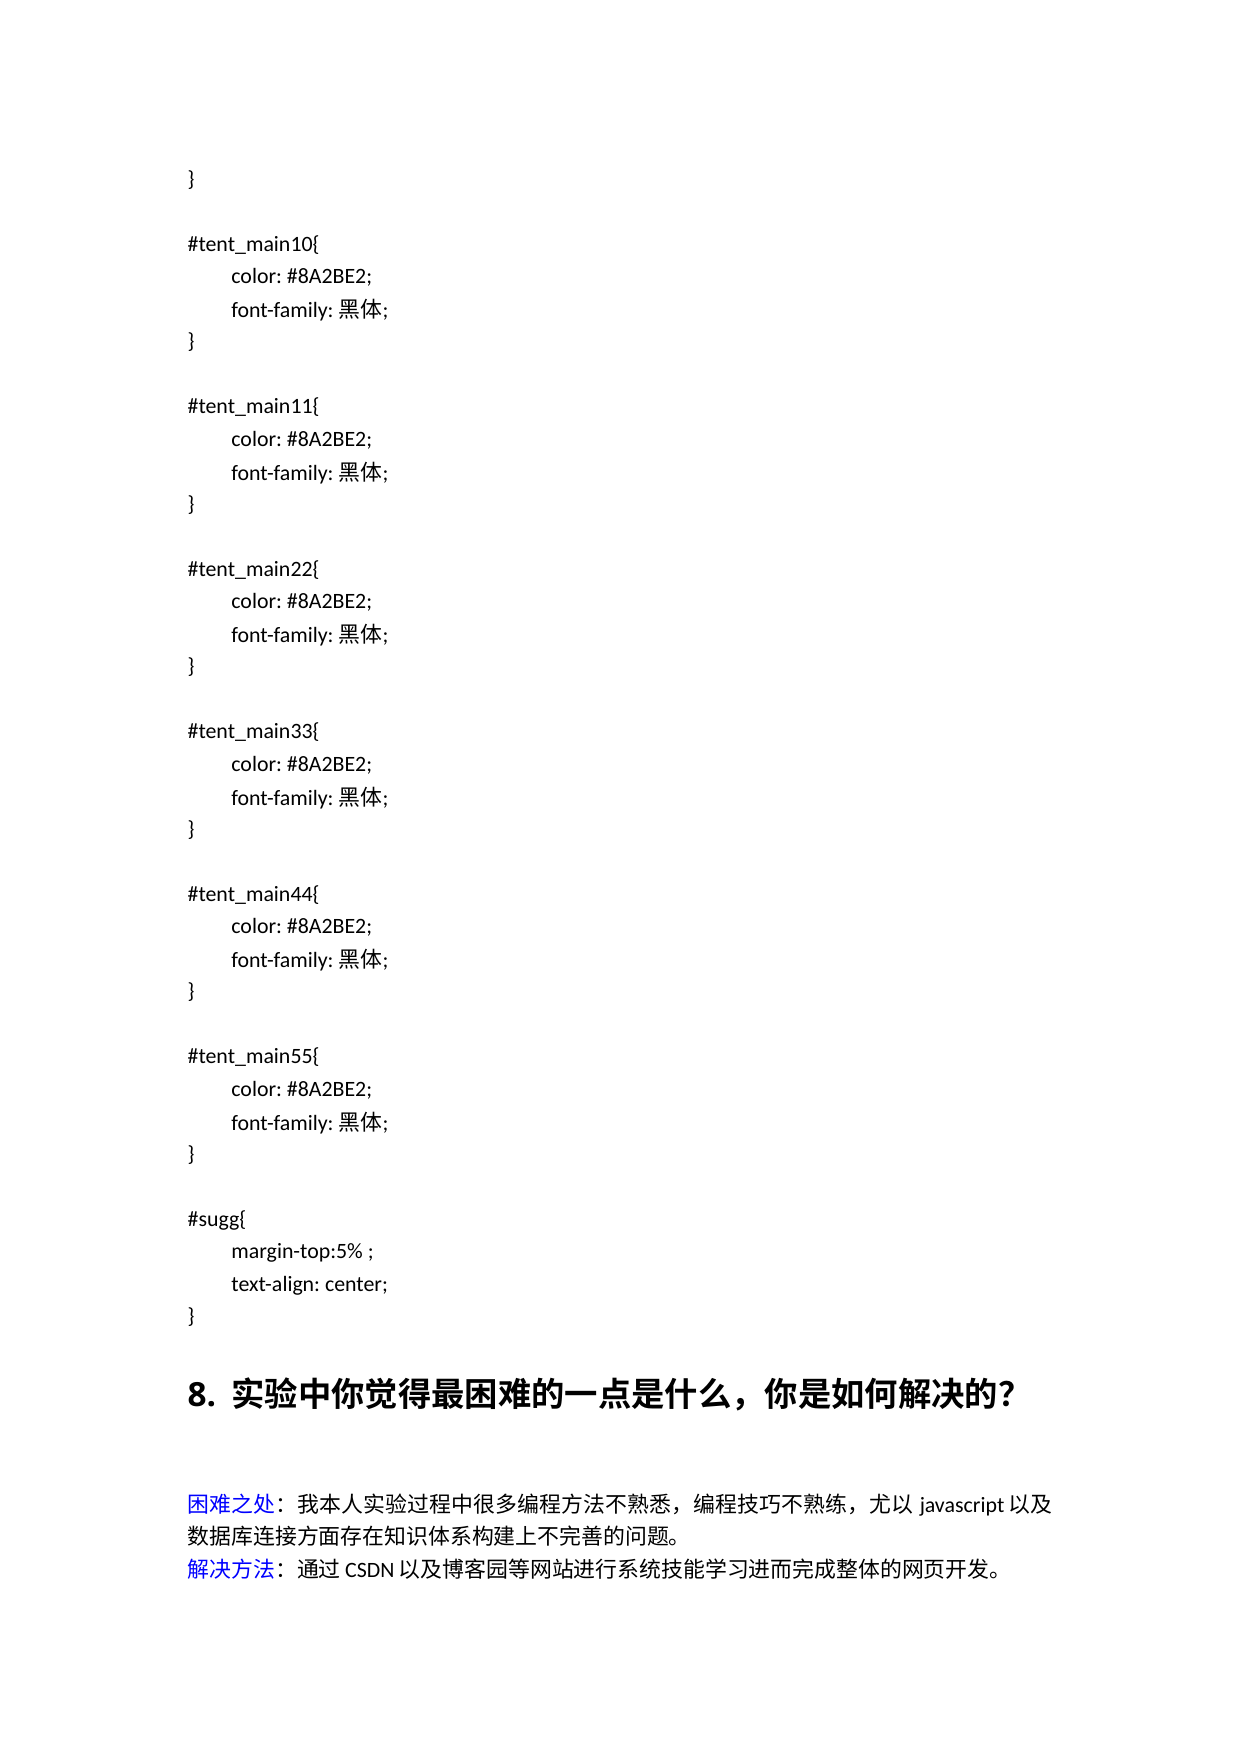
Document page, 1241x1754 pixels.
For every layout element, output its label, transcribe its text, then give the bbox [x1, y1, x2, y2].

text margin-top:5% ; [187, 1234, 1053, 1267]
text } [187, 1137, 1053, 1169]
text #tent_main33{ [187, 714, 1053, 747]
text #tent_main44{ [187, 877, 1053, 909]
text } [187, 649, 1053, 682]
text #tent_main22{ [187, 552, 1053, 584]
text font-family: 黑体; [187, 617, 1053, 649]
text #tent_main11{ [187, 389, 1053, 422]
text font-family: 黑体; [187, 942, 1053, 974]
text font-family: 黑体; [187, 454, 1053, 487]
text 解决方法：通过CSDN以及博客园等网站进行系统技能学习进而完成整体的网页开发。 [187, 1551, 1053, 1584]
text #tent_main10{ [187, 227, 1053, 259]
text color: #8A2BE2; [187, 909, 1053, 942]
text color: #8A2BE2; [187, 584, 1053, 617]
text color: #8A2BE2; [187, 259, 1053, 292]
text font-family: 黑体; [187, 292, 1053, 324]
text font-family: 黑体; [187, 779, 1053, 812]
subtitle 实验中你觉得最困难的一点是什么，你是如何解决的？ [187, 1359, 1053, 1424]
text } [187, 1299, 1053, 1332]
text } [187, 812, 1053, 844]
text } [187, 974, 1053, 1007]
text #sugg{ [187, 1202, 1053, 1234]
text color: #8A2BE2; [187, 747, 1053, 779]
text color: #8A2BE2; [187, 422, 1053, 454]
text } [187, 487, 1053, 519]
text #tent_main55{ [187, 1039, 1053, 1072]
text color: #8A2BE2; [187, 1072, 1053, 1104]
text } [187, 324, 1053, 357]
text font-family: 黑体; [187, 1104, 1053, 1137]
text } [187, 162, 1053, 194]
text text-align: center; [187, 1267, 1053, 1299]
text 困难之处：我本人实验过程中很多编程方法不熟悉，编程技巧不熟练，尤以javascript以及数据库连接方面存在知识体系构建上不完善的问题。 [187, 1486, 1053, 1551]
